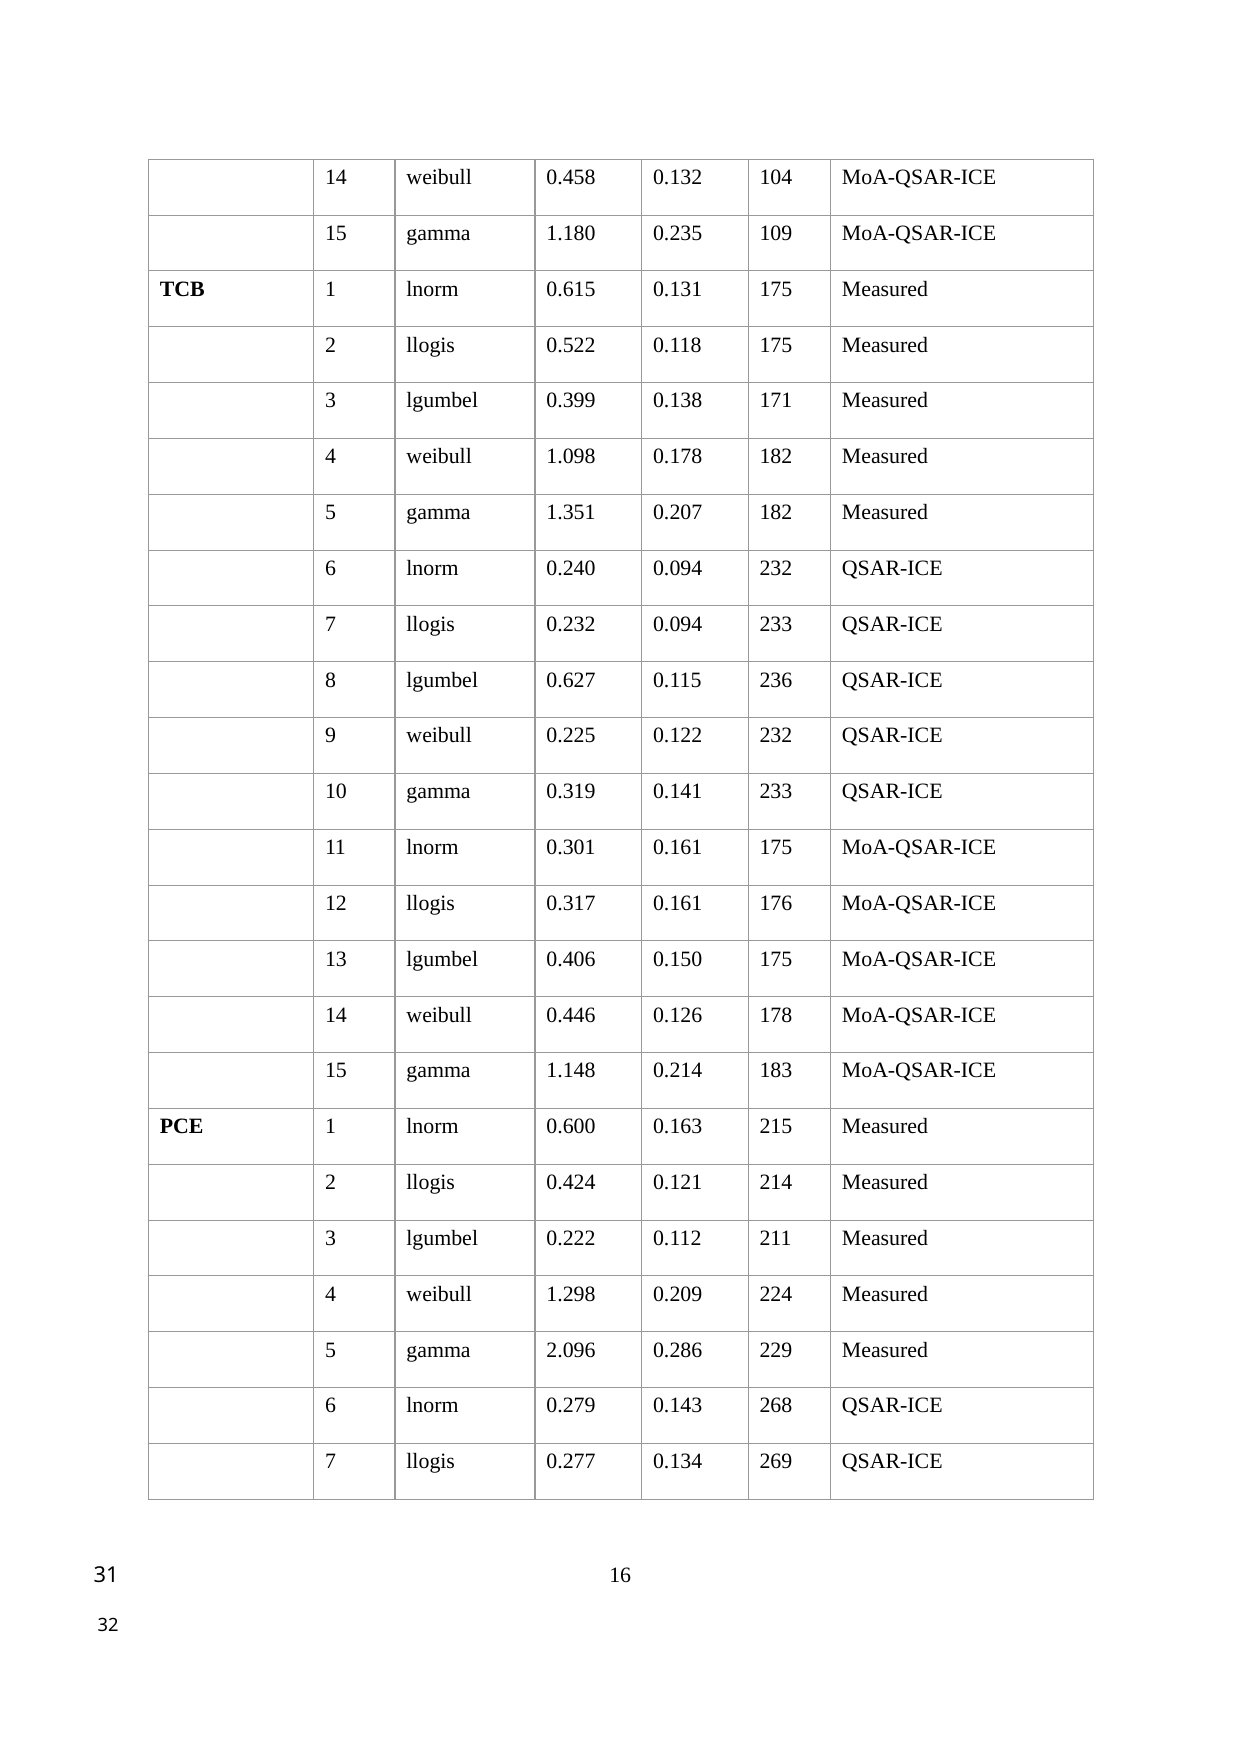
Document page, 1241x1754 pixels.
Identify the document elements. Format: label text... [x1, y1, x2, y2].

table_cell [149, 997, 313, 1052]
table_cell 6 [314, 1388, 394, 1443]
table_cell 15 [314, 216, 394, 270]
table_cell MoA-QSAR-ICE [831, 216, 1093, 270]
table_cell 104 [749, 160, 830, 214]
table_cell [149, 1444, 313, 1499]
table_cell 1 [314, 1109, 394, 1164]
table_cell gamma [396, 774, 534, 829]
table_cell [149, 1053, 313, 1108]
table_cell [149, 1332, 313, 1387]
table_cell 211 [749, 1221, 830, 1275]
table_cell 9 [314, 718, 394, 773]
table_cell 0.131 [642, 271, 748, 326]
table_cell 0.319 [536, 774, 641, 829]
table_cell 8 [314, 662, 394, 717]
table_cell 0.161 [642, 830, 748, 884]
table_cell 5 [314, 1332, 394, 1387]
table_cell lgumbel [396, 1221, 534, 1275]
table_cell QSAR-ICE [831, 662, 1093, 717]
table_cell [149, 1276, 313, 1331]
table_cell 0.214 [642, 1053, 748, 1108]
table_cell 0.118 [642, 327, 748, 382]
table_cell 0.178 [642, 439, 748, 494]
table_cell 0.301 [536, 830, 641, 884]
table_cell 183 [749, 1053, 830, 1108]
table_cell 14 [314, 160, 394, 214]
table_cell 178 [749, 997, 830, 1052]
table_cell 0.424 [536, 1165, 641, 1219]
table_cell 215 [749, 1109, 830, 1164]
table_cell [149, 383, 313, 438]
table_cell llogis [396, 606, 534, 661]
table_cell 0.132 [642, 160, 748, 214]
table_cell Measured [831, 439, 1093, 494]
table_cell TCB [149, 271, 313, 326]
table_cell Measured [831, 383, 1093, 438]
table_cell 1.180 [536, 216, 641, 270]
table_cell Measured [831, 1109, 1093, 1164]
table_cell 0.446 [536, 997, 641, 1052]
table_cell 182 [749, 495, 830, 549]
table_cell Measured [831, 1276, 1093, 1331]
table_cell 0.141 [642, 774, 748, 829]
table_cell [149, 1165, 313, 1219]
table_cell 0.138 [642, 383, 748, 438]
table_cell 0.235 [642, 216, 748, 270]
table_cell 0.240 [536, 551, 641, 605]
table_cell MoA-QSAR-ICE [831, 830, 1093, 884]
table_cell gamma [396, 495, 534, 549]
table_cell 0.286 [642, 1332, 748, 1387]
table_cell 1.298 [536, 1276, 641, 1331]
table_cell weibull [396, 997, 534, 1052]
table_cell 0.121 [642, 1165, 748, 1219]
table_cell 14 [314, 997, 394, 1052]
table_cell lnorm [396, 551, 534, 605]
table_cell 2 [314, 1165, 394, 1219]
table_cell 0.161 [642, 886, 748, 940]
table_cell 0.222 [536, 1221, 641, 1275]
table_cell 0.277 [536, 1444, 641, 1499]
table_cell QSAR-ICE [831, 551, 1093, 605]
table_cell 3 [314, 1221, 394, 1275]
table_cell QSAR-ICE [831, 1444, 1093, 1499]
table_cell lnorm [396, 1388, 534, 1443]
table_cell 233 [749, 774, 830, 829]
table_cell gamma [396, 1332, 534, 1387]
table_cell lnorm [396, 1109, 534, 1164]
table_cell [149, 662, 313, 717]
table_cell 2.096 [536, 1332, 641, 1387]
table_cell 214 [749, 1165, 830, 1219]
table_cell 4 [314, 439, 394, 494]
table_cell 233 [749, 606, 830, 661]
table_cell 0.615 [536, 271, 641, 326]
table_cell Measured [831, 327, 1093, 382]
table_cell 0.279 [536, 1388, 641, 1443]
table_cell 0.225 [536, 718, 641, 773]
table_cell 175 [749, 941, 830, 996]
table_cell 269 [749, 1444, 830, 1499]
table_cell lgumbel [396, 941, 534, 996]
table_cell 12 [314, 886, 394, 940]
table_cell 229 [749, 1332, 830, 1387]
table_cell MoA-QSAR-ICE [831, 997, 1093, 1052]
table_cell weibull [396, 1276, 534, 1331]
table_cell 0.126 [642, 997, 748, 1052]
table_cell 6 [314, 551, 394, 605]
table_cell [149, 774, 313, 829]
table_cell MoA-QSAR-ICE [831, 1053, 1093, 1108]
table_cell Measured [831, 495, 1093, 549]
table_cell 0.112 [642, 1221, 748, 1275]
table_cell [149, 941, 313, 996]
table_cell 13 [314, 941, 394, 996]
table_cell MoA-QSAR-ICE [831, 160, 1093, 214]
table_cell 175 [749, 830, 830, 884]
table_cell Measured [831, 271, 1093, 326]
table_cell [149, 327, 313, 382]
table_cell 109 [749, 216, 830, 270]
table_cell 0.207 [642, 495, 748, 549]
table_cell lnorm [396, 830, 534, 884]
table_cell 232 [749, 718, 830, 773]
table_cell 268 [749, 1388, 830, 1443]
table_cell [149, 886, 313, 940]
table_cell [149, 439, 313, 494]
table_cell lnorm [396, 271, 534, 326]
table_cell 0.134 [642, 1444, 748, 1499]
table_cell 175 [749, 271, 830, 326]
table_cell 3 [314, 383, 394, 438]
table_cell 0.115 [642, 662, 748, 717]
table_cell QSAR-ICE [831, 1388, 1093, 1443]
table_cell 4 [314, 1276, 394, 1331]
table_cell gamma [396, 1053, 534, 1108]
table_cell 11 [314, 830, 394, 884]
table_cell 0.232 [536, 606, 641, 661]
table_cell [149, 1388, 313, 1443]
table_cell 10 [314, 774, 394, 829]
table_cell MoA-QSAR-ICE [831, 941, 1093, 996]
table_cell llogis [396, 1444, 534, 1499]
table_cell 236 [749, 662, 830, 717]
table_cell 0.209 [642, 1276, 748, 1331]
table_cell 1.351 [536, 495, 641, 549]
table_cell weibull [396, 439, 534, 494]
table_cell 0.143 [642, 1388, 748, 1443]
table_cell MoA-QSAR-ICE [831, 886, 1093, 940]
table_cell 7 [314, 1444, 394, 1499]
table_cell 0.406 [536, 941, 641, 996]
table_cell 7 [314, 606, 394, 661]
table_cell 0.627 [536, 662, 641, 717]
table_cell 2 [314, 327, 394, 382]
table_cell llogis [396, 886, 534, 940]
table_cell Measured [831, 1221, 1093, 1275]
table_cell 182 [749, 439, 830, 494]
table_cell 0.399 [536, 383, 641, 438]
table_cell gamma [396, 216, 534, 270]
table_cell 176 [749, 886, 830, 940]
table_cell Measured [831, 1165, 1093, 1219]
table_cell 0.600 [536, 1109, 641, 1164]
table_cell QSAR-ICE [831, 774, 1093, 829]
table_cell lgumbel [396, 383, 534, 438]
table_cell 1.148 [536, 1053, 641, 1108]
table_cell [149, 718, 313, 773]
table_cell 0.458 [536, 160, 641, 214]
table_cell [149, 606, 313, 661]
table_cell llogis [396, 1165, 534, 1219]
table_cell weibull [396, 160, 534, 214]
table_cell 0.094 [642, 606, 748, 661]
table_cell QSAR-ICE [831, 606, 1093, 661]
table_cell 171 [749, 383, 830, 438]
table_cell 15 [314, 1053, 394, 1108]
table_cell 224 [749, 1276, 830, 1331]
table_cell lgumbel [396, 662, 534, 717]
table_cell 0.094 [642, 551, 748, 605]
table_cell [149, 216, 313, 270]
table_cell llogis [396, 327, 534, 382]
table_cell [149, 1221, 313, 1275]
table_cell weibull [396, 718, 534, 773]
table_cell [149, 830, 313, 884]
table_cell Measured [831, 1332, 1093, 1387]
table_cell [149, 495, 313, 549]
table_cell 0.163 [642, 1109, 748, 1164]
table_cell 1 [314, 271, 394, 326]
table_cell 1.098 [536, 439, 641, 494]
table_cell PCE [149, 1109, 313, 1164]
table_cell 0.522 [536, 327, 641, 382]
table_cell QSAR-ICE [831, 718, 1093, 773]
table_cell [149, 160, 313, 214]
table_cell 232 [749, 551, 830, 605]
table_cell [149, 551, 313, 605]
table_cell 0.150 [642, 941, 748, 996]
table_cell 0.122 [642, 718, 748, 773]
table_cell 5 [314, 495, 394, 549]
table_cell 0.317 [536, 886, 641, 940]
table_cell 175 [749, 327, 830, 382]
